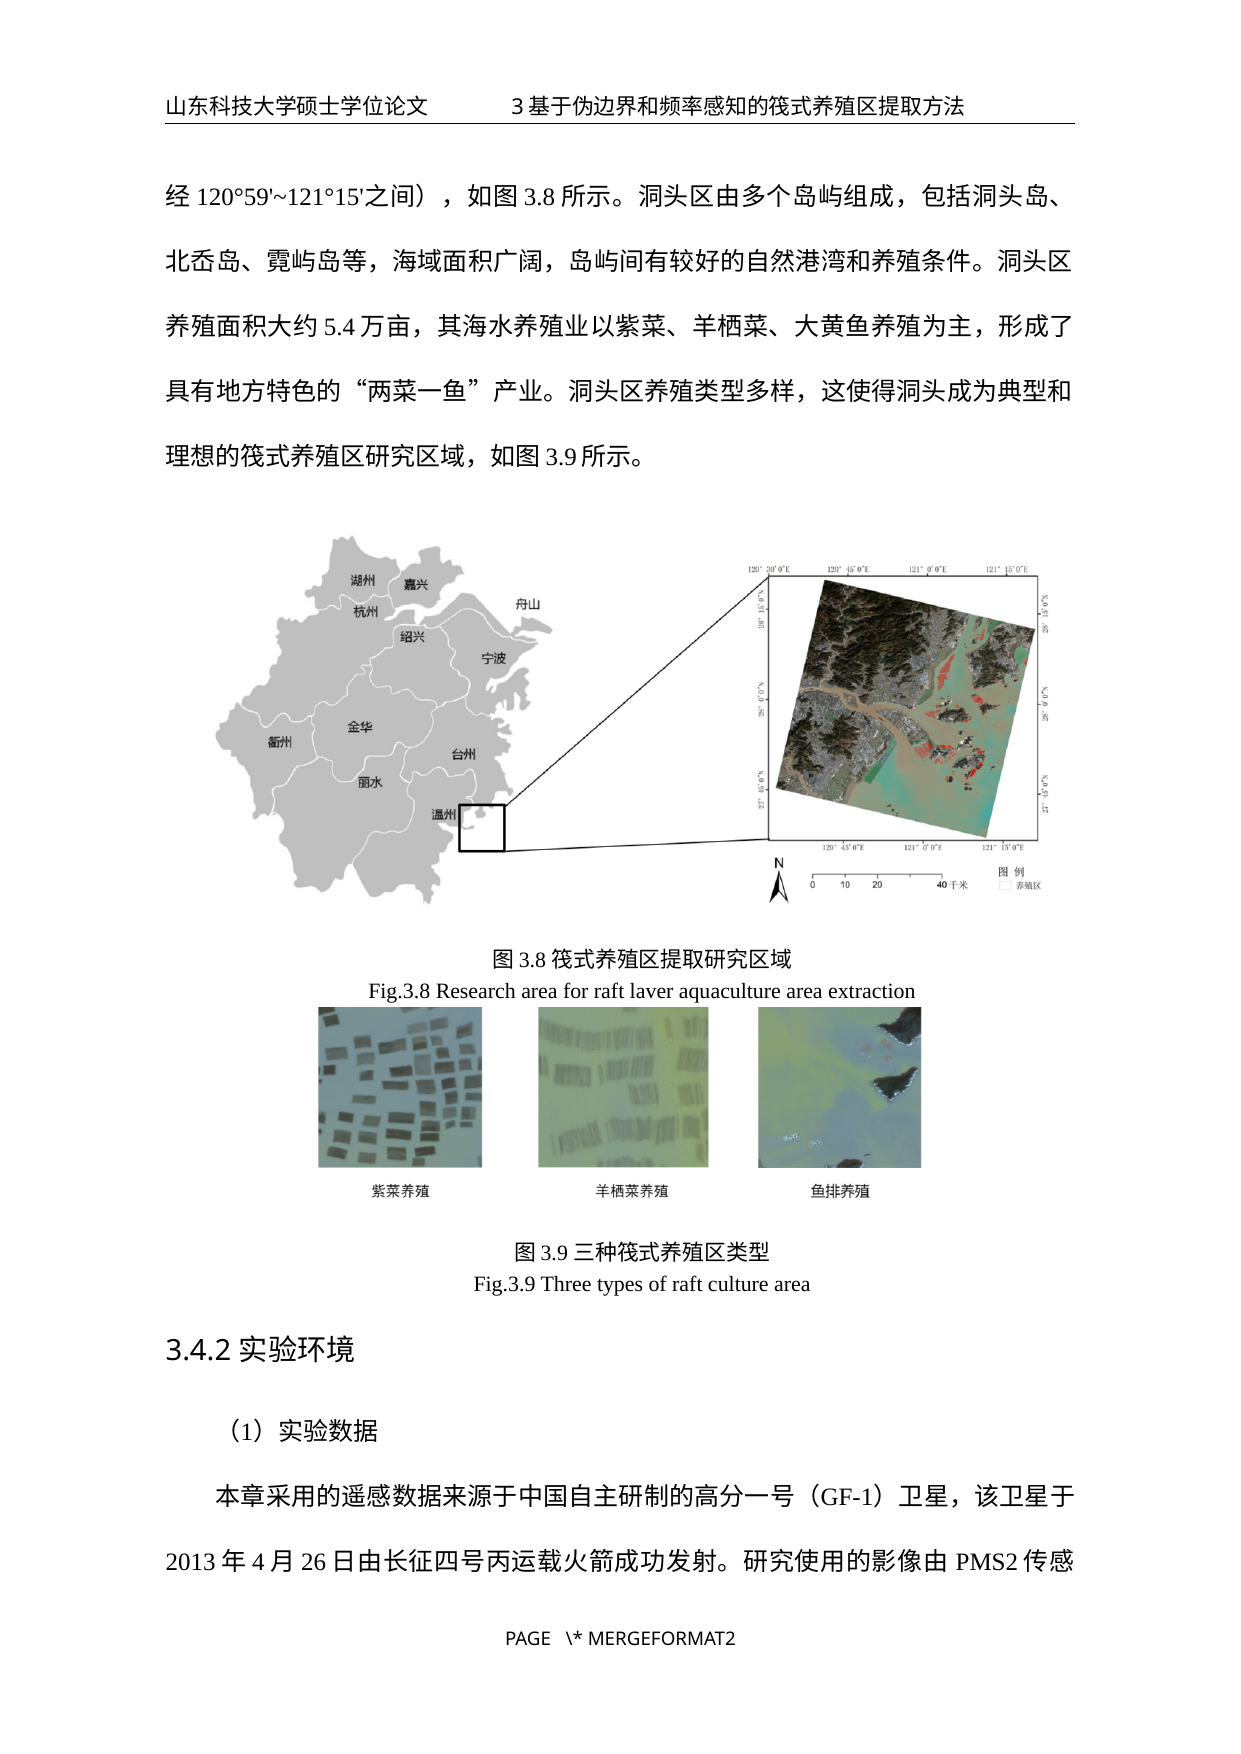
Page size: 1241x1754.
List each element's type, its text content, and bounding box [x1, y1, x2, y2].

list 图3.9 三种筏式养殖区类型 [165, 1234, 1075, 1267]
list Fig.3.8 Research area for raft laver aquaculture area extraction [165, 974, 1075, 1007]
subtitle 3.4.2 实验环境 [165, 1316, 1075, 1381]
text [165, 162, 1075, 487]
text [165, 1462, 1075, 1592]
list Fig.3.9 Three types of raft culture area [165, 1267, 1075, 1299]
picture [318, 1007, 922, 1212]
text （1）实验数据 [165, 1397, 1075, 1462]
list 图3.8 筏式养殖区提取研究区域 [165, 942, 1075, 974]
picture [165, 487, 1091, 914]
